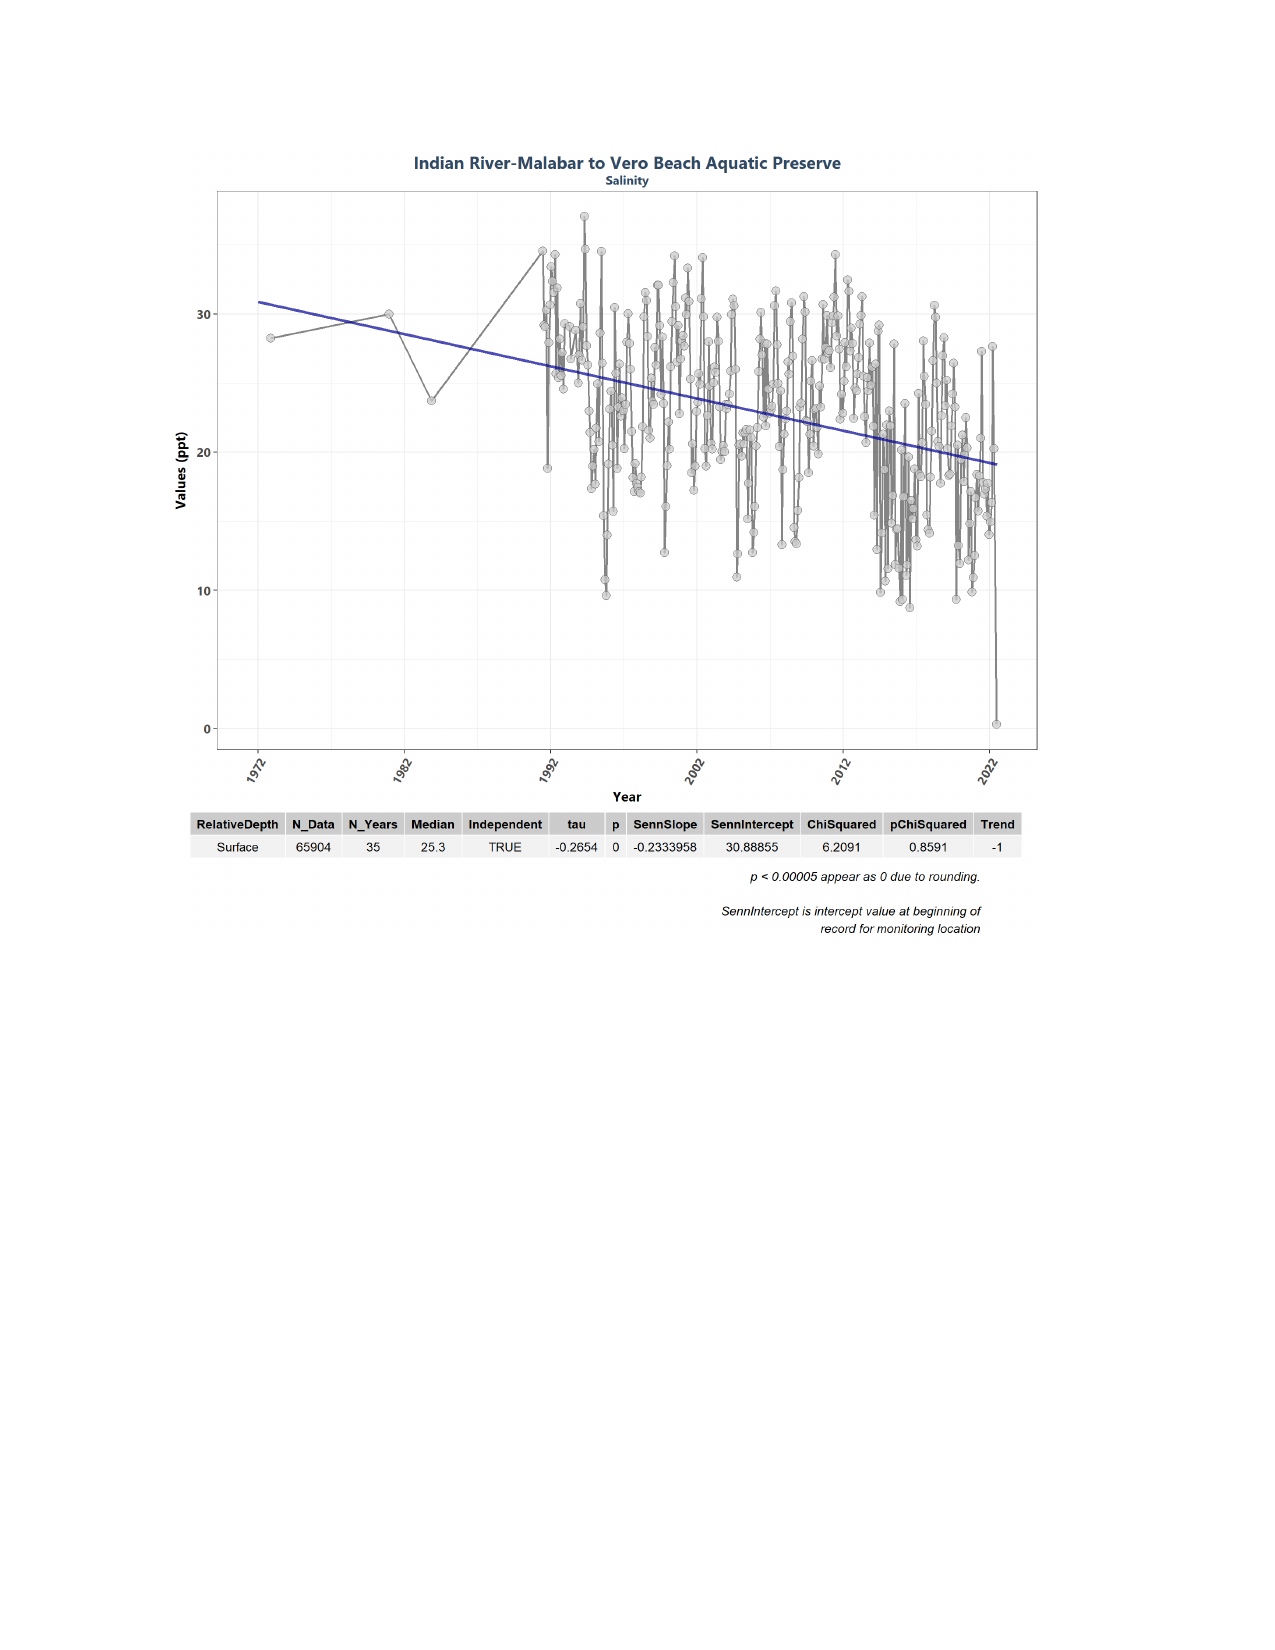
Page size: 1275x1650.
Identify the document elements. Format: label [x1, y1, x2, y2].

picture [168, 150, 1044, 938]
